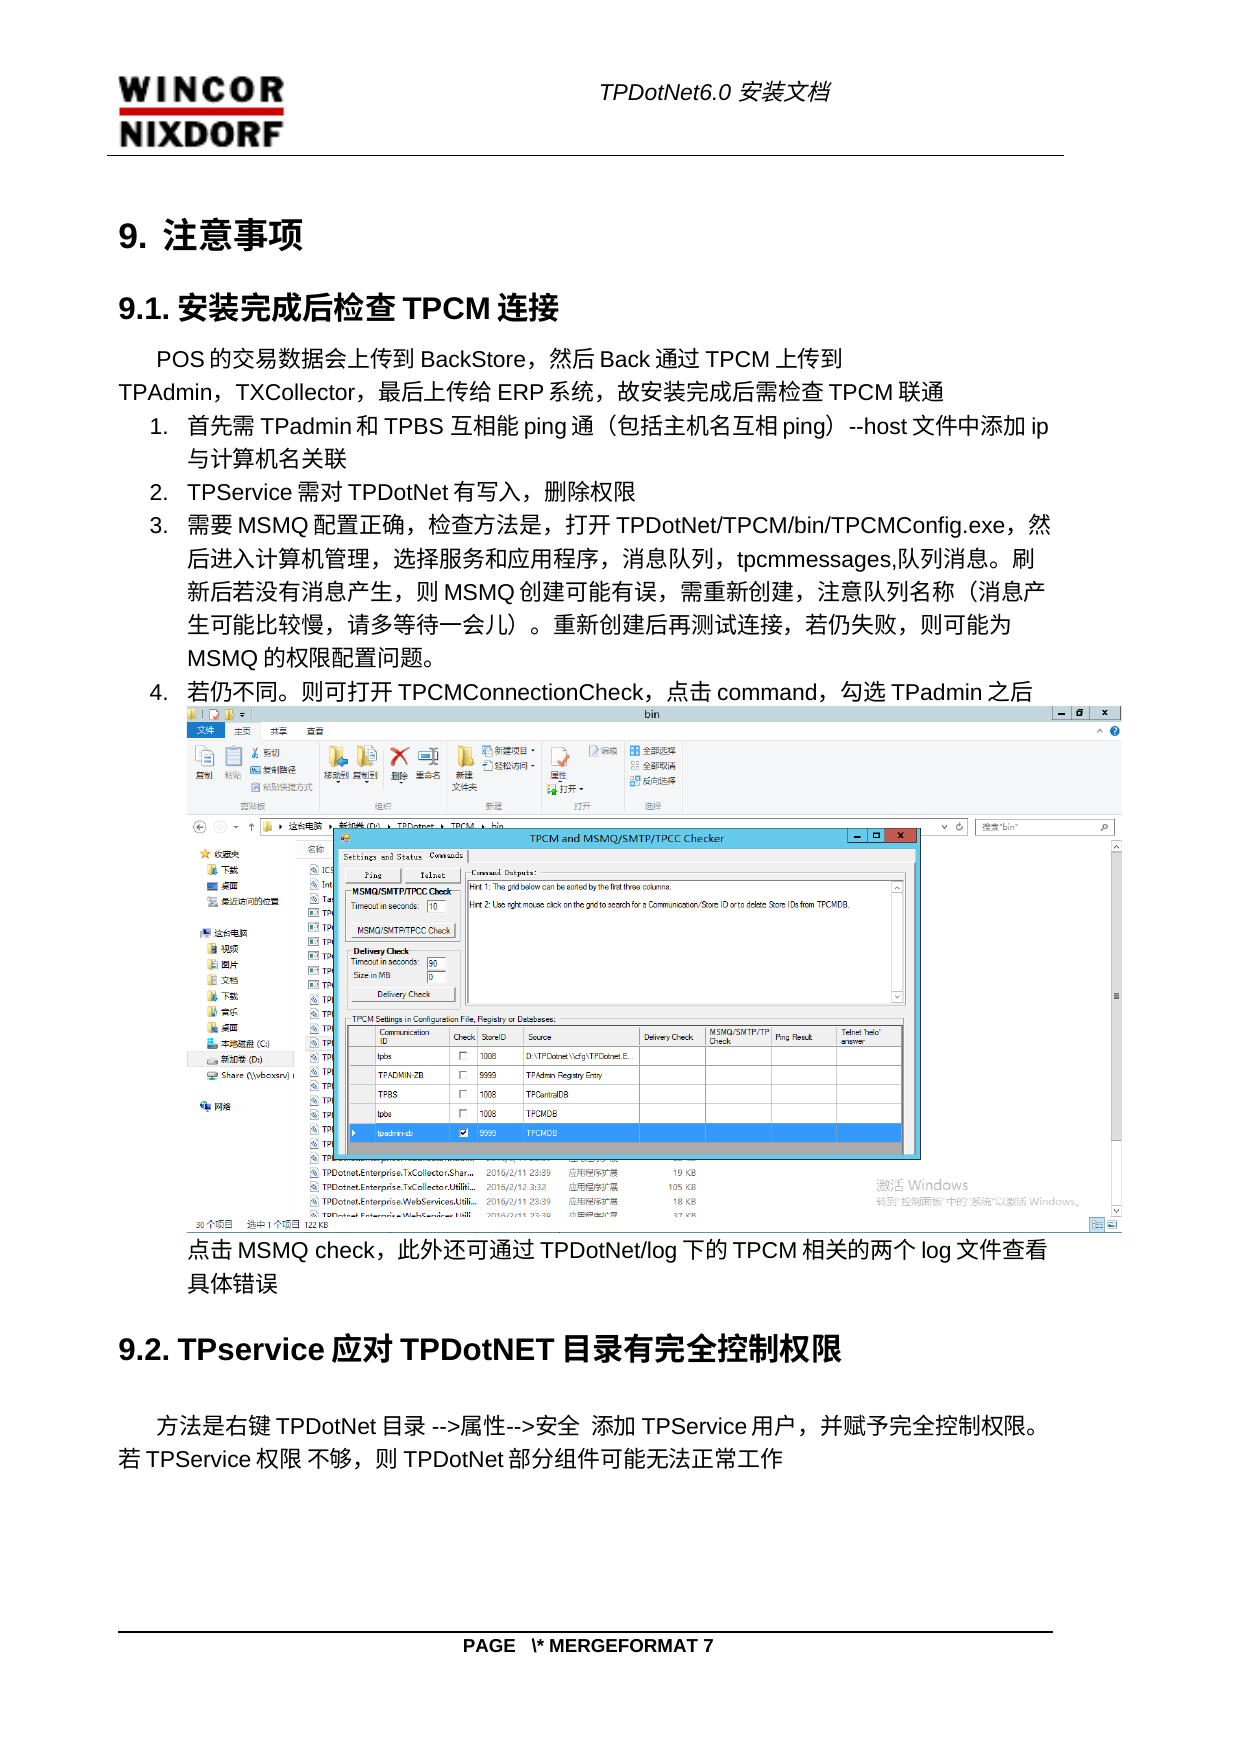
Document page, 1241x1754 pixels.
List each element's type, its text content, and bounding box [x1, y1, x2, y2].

picture [186, 706, 1122, 1233]
subtitle 注意事项 [118, 207, 1053, 258]
subtitle TPservice应对TPDotNET目录有完全控制权限 [118, 1324, 1053, 1369]
text 方法是右键TPDotNet目录 -->属性-->安全 添加TPService用户，并赋予完全控制权限。若TPService权限 不够，则TPDotNet部分组件可能无法正常工作 [118, 1408, 1053, 1474]
list 需要MSMQ配置正确，检查方法是，打开TPDotNet/TPCM/bin/TPCMConfig.exe，然后进入计算机管理，选择服务和应用程序，消息队列，tpcmmessages,队列消息。刷新后若没有消息产生，则MSMQ创建可能有误，需重新创建，注意队列名称（消息产生可能比较慢，请多等待一会儿）。重新创建后再测试连接，若仍失败，则可能为MSMQ的权限配置问题。 [149, 507, 1053, 673]
picture [118, 73, 288, 155]
list TPService需对TPDotNet有写入，删除权限 [149, 474, 1053, 507]
text POS的交易数据会上传到BackStore，然后Back通过TPCM上传到TPAdmin，TXCollector，最后上传给ERP系统，故安装完成后需检查TPCM联通 [118, 341, 1053, 407]
list 首先需TPadmin和TPBS 互相能ping通（包括主机名互相ping）--host文件中添加ip与计算机名关联 [149, 407, 1053, 474]
subtitle 安装完成后检查TPCM连接 [118, 283, 1053, 328]
